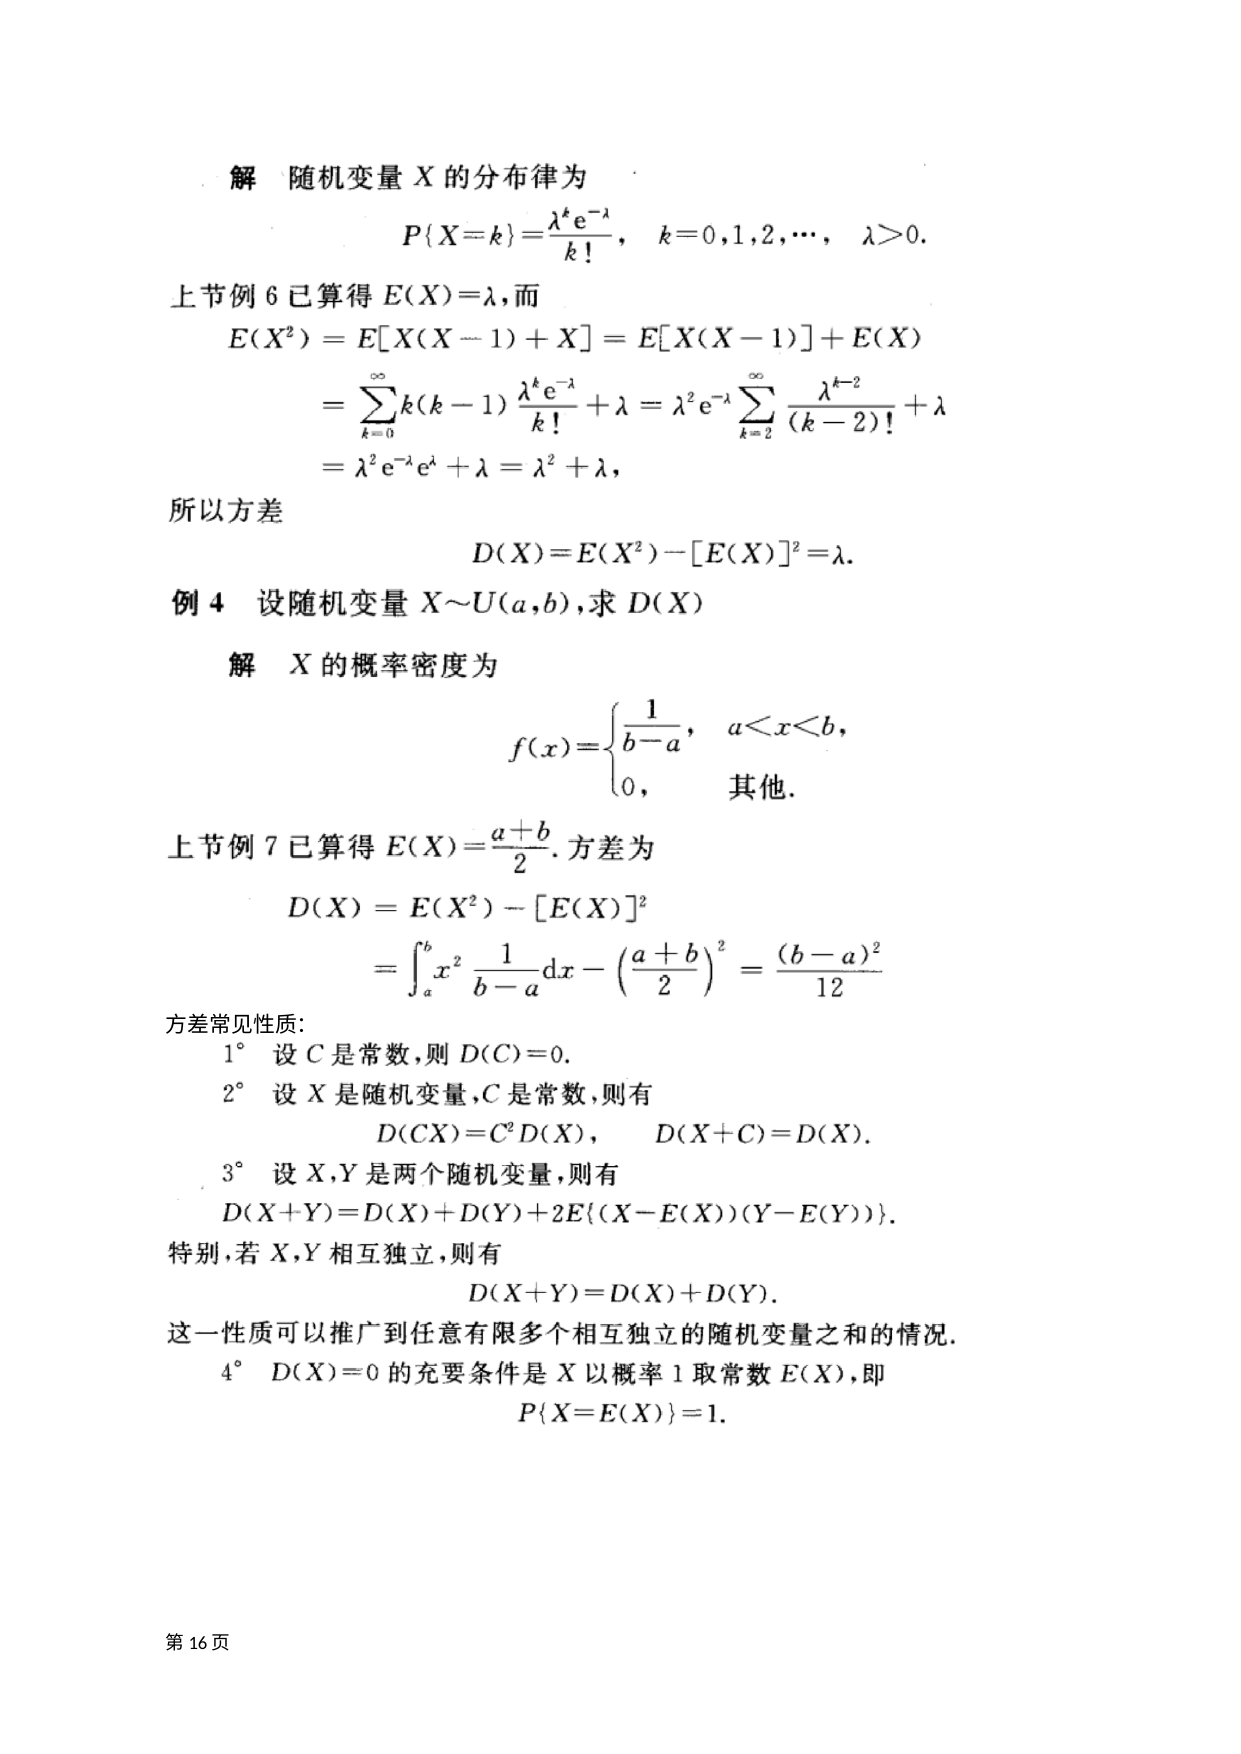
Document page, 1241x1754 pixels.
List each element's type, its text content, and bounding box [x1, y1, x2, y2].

picture [165, 1039, 957, 1426]
text 方差常见性质： [165, 1007, 1081, 1039]
picture [165, 584, 705, 620]
picture [165, 649, 886, 1003]
picture [165, 162, 948, 569]
